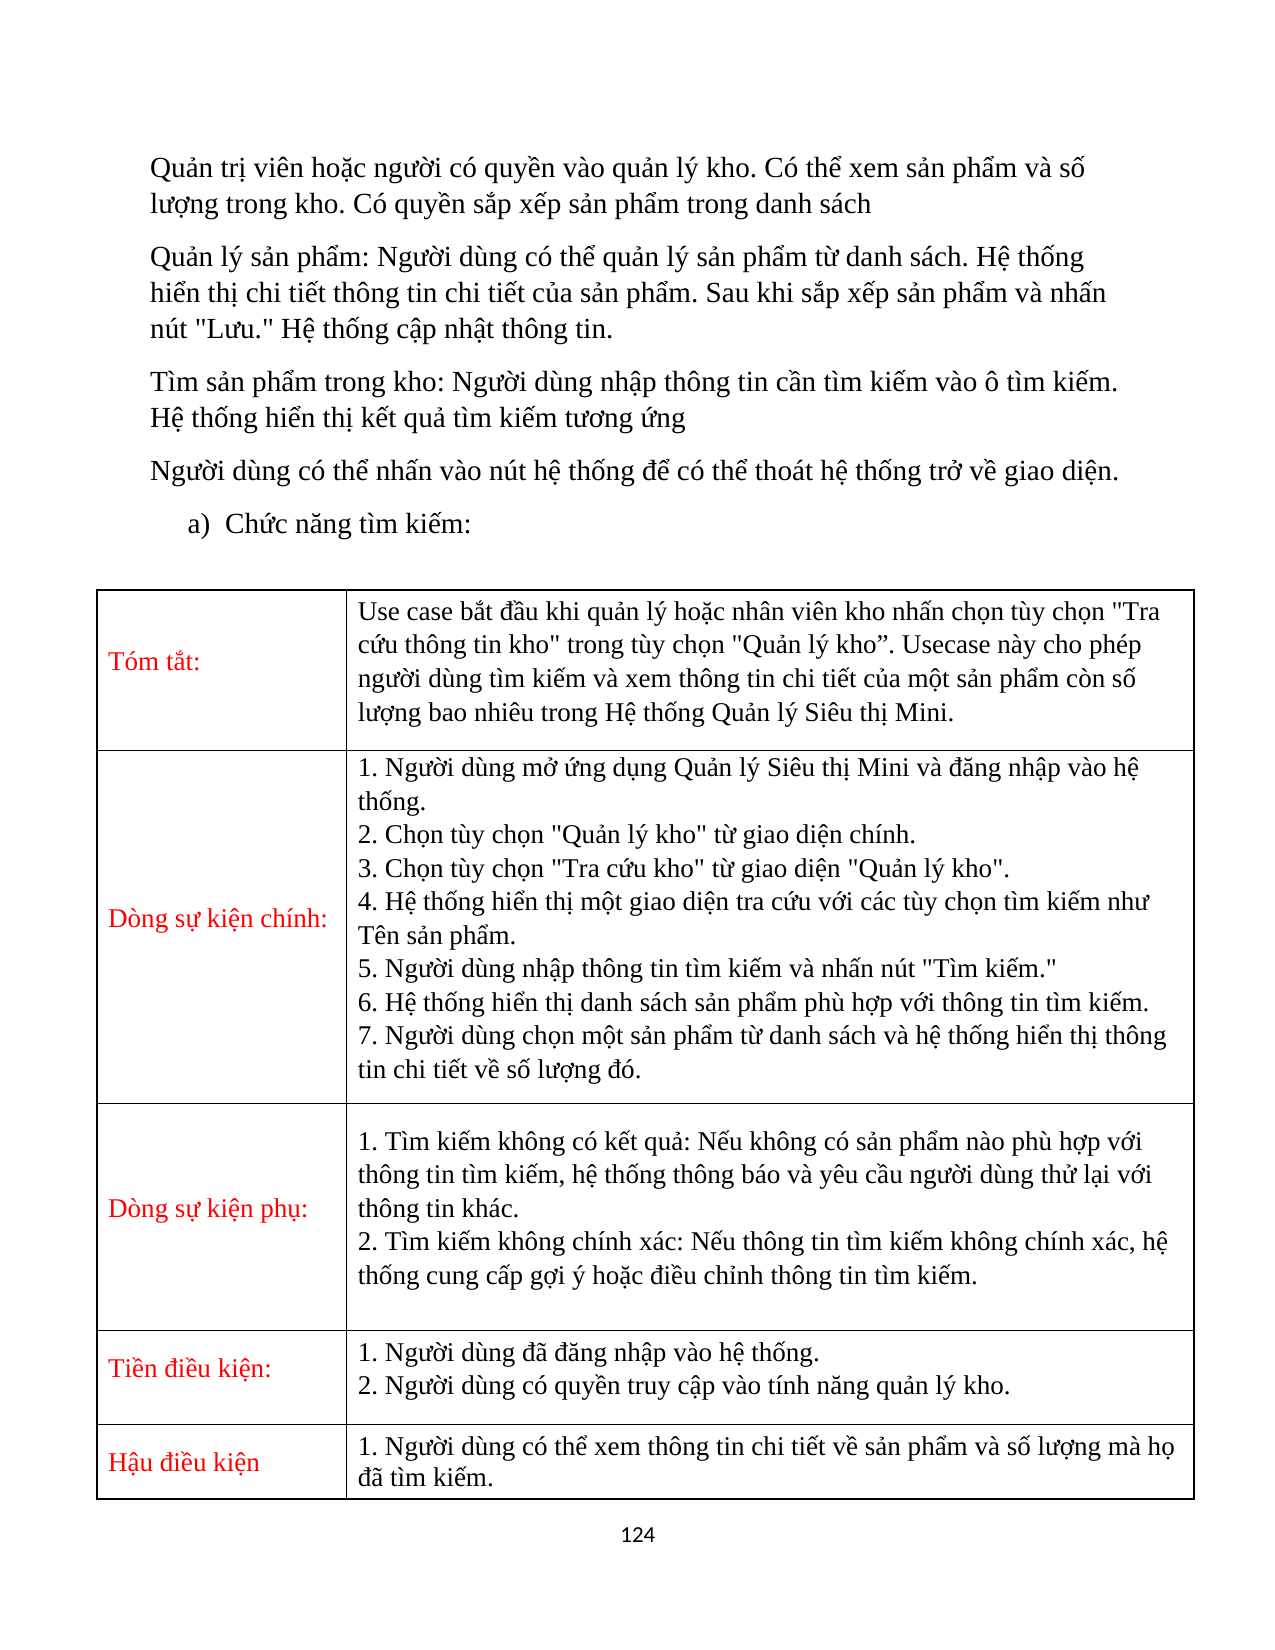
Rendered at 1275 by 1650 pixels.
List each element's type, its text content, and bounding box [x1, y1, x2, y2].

list Chức năng tìm kiếm: [187, 506, 1125, 569]
table_header Tóm tắt: [98, 591, 346, 750]
text Quản lý sản phẩm: Người dùng có thể quản lý sản phẩm từ danh sách. Hệ thống hiển thị chi tiết thông tin chi tiết của sản phẩm. Sau khi sắp xếp sản phẩm và nhấn nút "Lưu." Hệ thống cập nhật thông tin. [150, 239, 1125, 345]
table_cell Hậu điều kiện [98, 1425, 346, 1498]
text Quản trị viên hoặc người có quyền vào quản lý kho. Có thể xem sản phẩm và số lượng trong kho. Có quyền sắp xếp sản phẩm trong danh sách [150, 150, 1125, 220]
table_cell Dòng sự kiện chính: [98, 751, 346, 1103]
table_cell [347, 1425, 1193, 1498]
text Tìm sản phẩm trong kho: Người dùng nhập thông tin cần tìm kiếm vào ô tìm kiếm. Hệ thống hiển thị kết quả tìm kiếm tương ứng [150, 364, 1125, 434]
table_header Use case bắt đầu khi quản lý hoặc nhân viên kho nhấn chọn tùy chọn "Tra cứu thông tin kho" trong tùy chọn "Quản lý kho”. Usecase này cho phép người dùng tìm kiếm và xem thông tin chi tiết của một sản phẩm còn số lượng bao nhiêu trong Hệ thống Quản lý Siêu thị Mini. [347, 591, 1193, 750]
table_cell 1. Người dùng mở ứng dụng Quản lý Siêu thị Mini và đăng nhập vào hệ thống. 2. Chọn tùy chọn "Quản lý kho" từ giao diện chính. 3. Chọn tùy chọn "Tra cứu kho" từ giao diện "Quản lý kho". 4. Hệ thống hiển thị một giao diện tra cứu với các tùy chọn tìm kiếm như Tên sản phẩm. 5. Người dùng nhập thông tin tìm kiếm và nhấn nút "Tìm kiếm." 6. Hệ thống hiển thị danh sách sản phẩm phù hợp với thông tin tìm kiếm. 7. Người dùng chọn một sản phẩm từ danh sách và hệ thống hiển thị thông tin chi tiết về số lượng đó. [347, 751, 1193, 1103]
table_cell Dòng sự kiện phụ: [98, 1104, 346, 1330]
table_cell 1. Người dùng đã đăng nhập vào hệ thống. 2. Người dùng có quyền truy cập vào tính năng quản lý kho. [347, 1331, 1193, 1424]
table_cell 1. Tìm kiếm không có kết quả: Nếu không có sản phẩm nào phù hợp với thông tin tìm kiếm, hệ thống thông báo và yêu cầu người dùng thử lại với thông tin khác. 2. Tìm kiếm không chính xác: Nếu thông tin tìm kiếm không chính xác, hệ thống cung cấp gợi ý hoặc điều chỉnh thông tin tìm kiếm. [347, 1104, 1193, 1330]
text Người dùng có thể nhấn vào nút hệ thống để có thể thoát hệ thống trở về giao diện. [150, 453, 1125, 487]
table_cell Tiền điều kiện: [98, 1331, 346, 1424]
